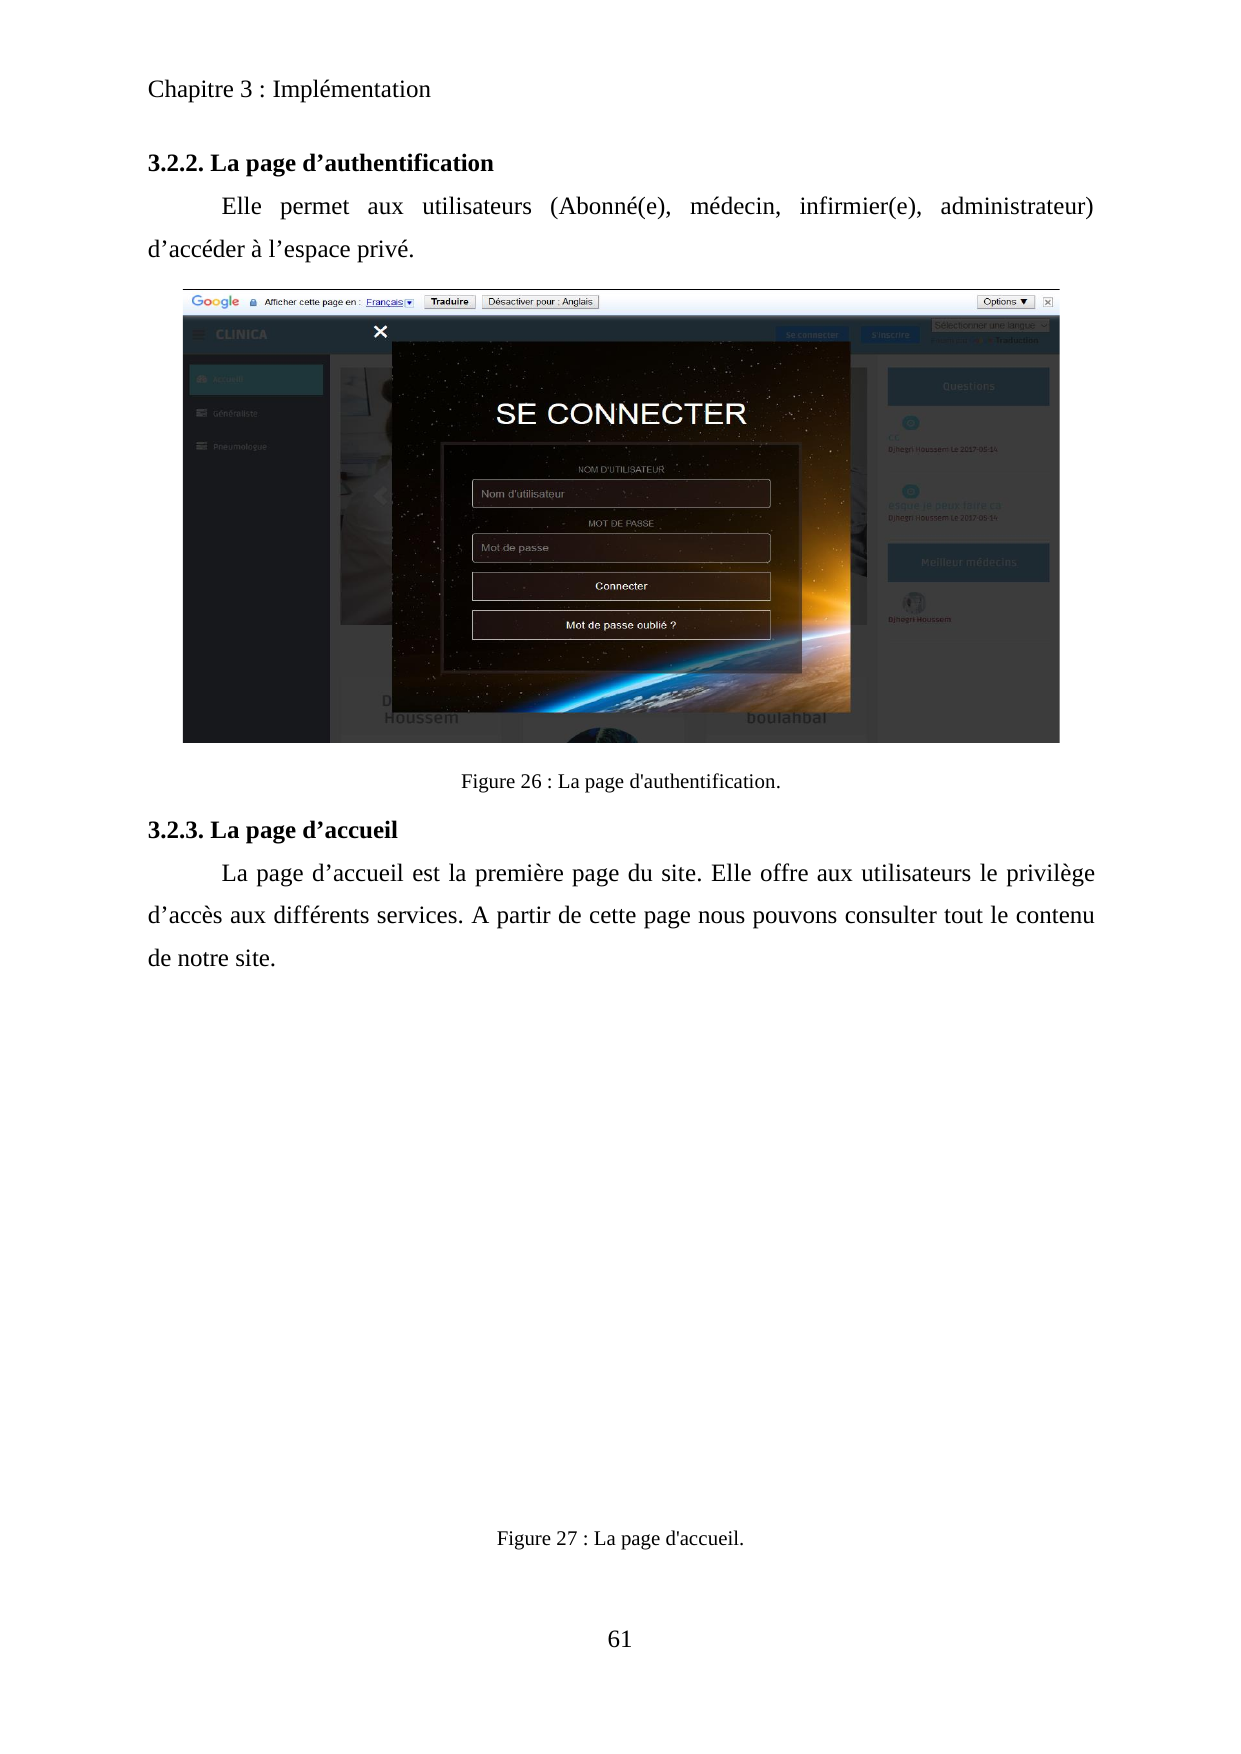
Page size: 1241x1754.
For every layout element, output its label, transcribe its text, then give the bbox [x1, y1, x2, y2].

text Figure 26 : La page d'authentification. [461, 769, 1154, 793]
text Chapitre 3 : Implémentation [148, 74, 1154, 103]
text La page d’accueil est la première page du site. Elle offre aux utilisateurs le privilège d’accès aux différents services. A partir de cette page nous pouvons consulter tout le contenu de notre site. [148, 858, 1095, 972]
picture [182, 289, 1060, 743]
text Figure 27 : La page d'accueil. [497, 1526, 1154, 1550]
text 3.2.2. La page d’authentification [148, 148, 1154, 177]
text 3.2.3. La page d’accueil [148, 815, 1154, 844]
text Elle permet aux utilisateurs (Abonné(e), médecin, infirmier(e), administrateur) d’accéder à l’espace privé. [148, 191, 1099, 263]
text 61 [607, 1624, 1154, 1653]
